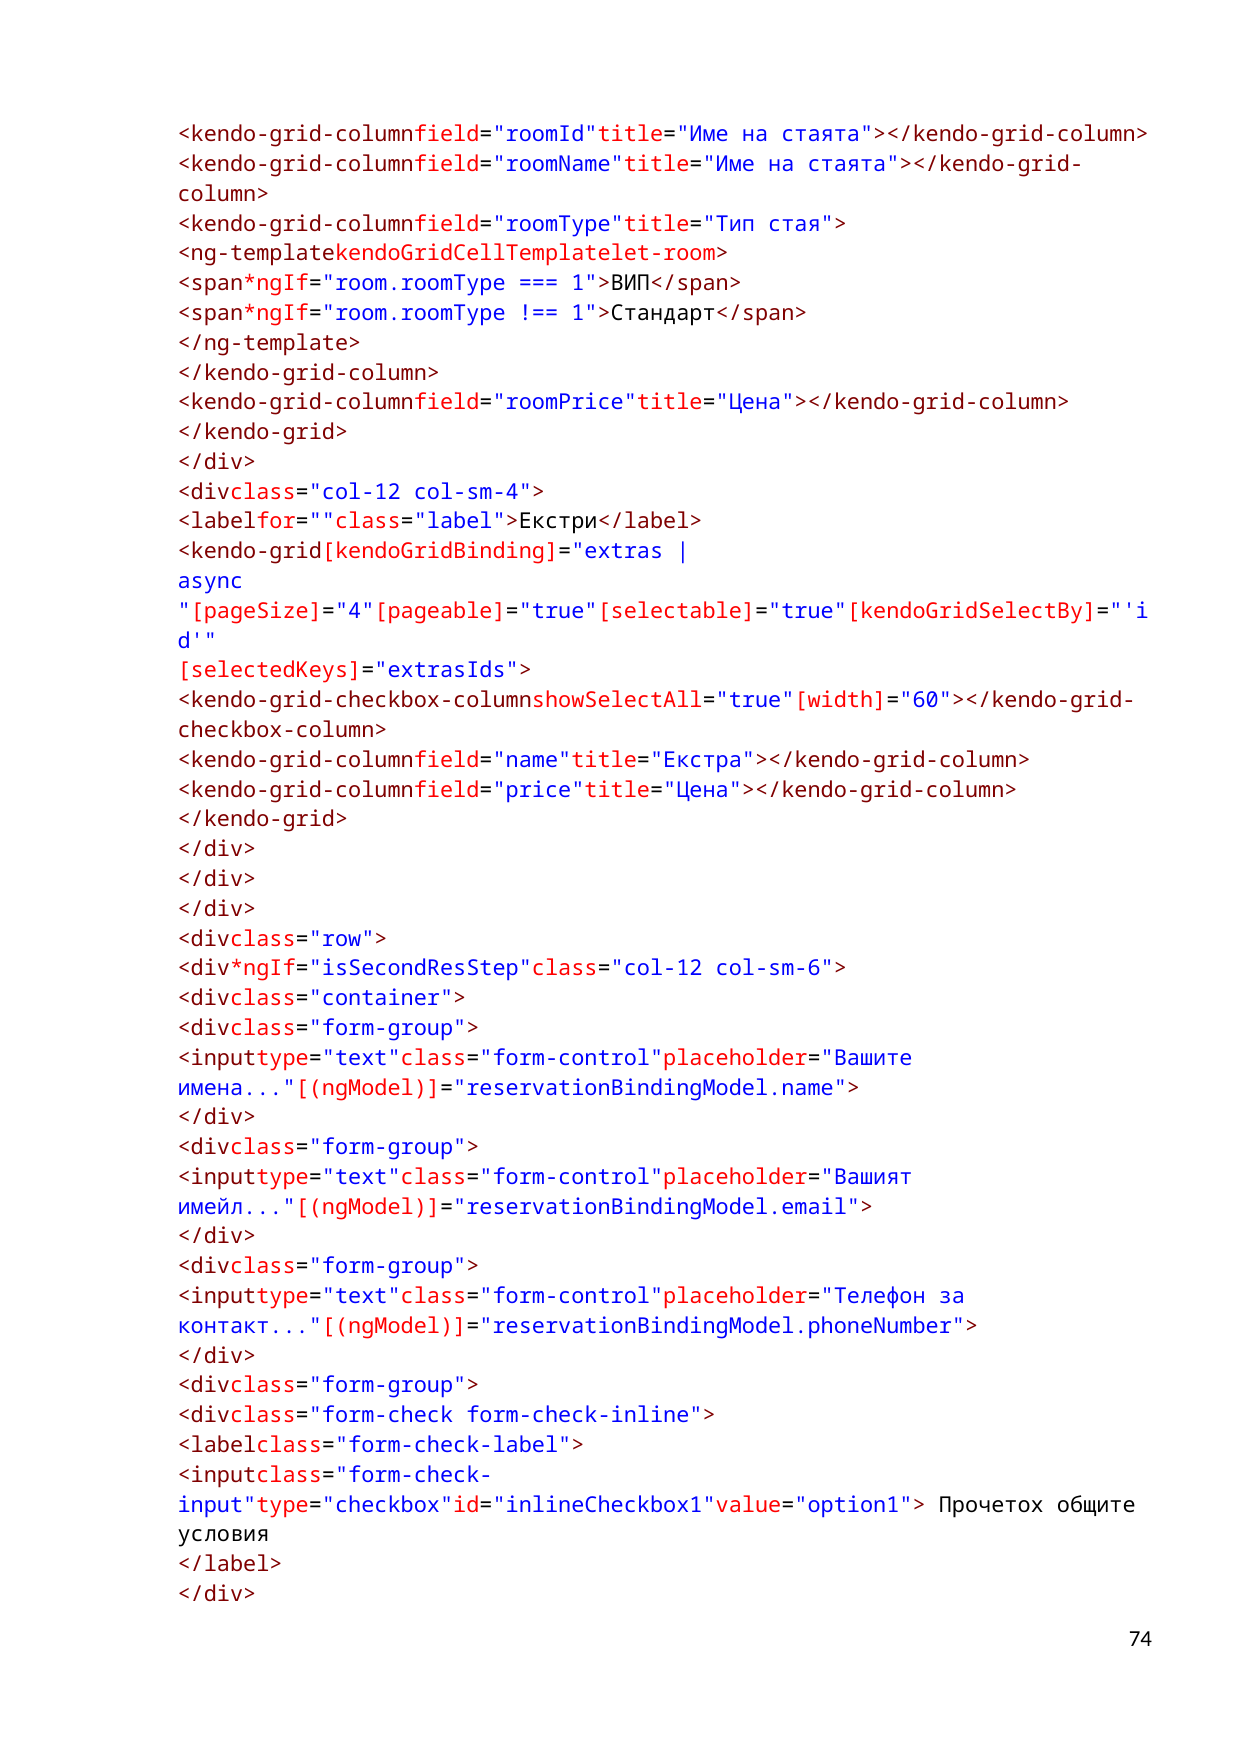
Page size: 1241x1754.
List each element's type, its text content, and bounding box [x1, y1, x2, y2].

text </div> [177, 1339, 1152, 1369]
text </label> [177, 1548, 1152, 1578]
text </kendo-grid-column> [177, 356, 1152, 386]
text <divclass="col-12 col-sm-4"> [177, 476, 1152, 505]
text [selectedKeys]="extrasIds"> [177, 654, 1152, 684]
text </div> [177, 863, 1152, 893]
text <kendo-grid-columnfield="roomPrice"title="Цена"></kendo-grid-column> [177, 386, 1152, 416]
text </ng-template> [177, 327, 1152, 356]
text </div> [177, 1220, 1152, 1250]
text </div> [177, 1578, 1152, 1608]
text <kendo-grid-columnfield="roomType"title="Тип стая"> [177, 207, 1152, 237]
text <kendo-grid-columnfield="price"title="Цена"></kendo-grid-column> [177, 773, 1152, 803]
text <span*ngIf="room.roomType !== 1">Стандарт</span> [177, 297, 1152, 327]
text <divclass="form-check form-check-inline"> [177, 1399, 1152, 1429]
text <kendo-grid-columnfield="name"title="Екстра"></kendo-grid-column> [177, 744, 1152, 773]
text </div> [177, 833, 1152, 863]
text <kendo-grid-columnfield="roomId"title="Име на стаята"></kendo-grid-column> [177, 118, 1152, 148]
text <divclass="form-group"> [177, 1250, 1152, 1280]
text <divclass="container"> [177, 982, 1152, 1012]
text <span*ngIf="room.roomType === 1">ВИП</span> [177, 267, 1152, 297]
text <inputtype="text"class="form-control"placeholder="Телефон за контакт..."[(ngModel)]="reservationBindingModel.phoneNumber"> [177, 1280, 1152, 1339]
text <inputtype="text"class="form-control"placeholder="Вашият имейл..."[(ngModel)]="reservationBindingModel.email"> [177, 1161, 1152, 1220]
text </div> [177, 893, 1152, 922]
text <divclass="form-group"> [177, 1369, 1152, 1399]
text <ng-templatekendoGridCellTemplatelet-room> [177, 237, 1152, 267]
text <kendo-grid[kendoGridBinding]="extras | async"[pageSize]="4"[pageable]="true"[selectable]="true"[kendoGridSelectBy]="'id'" [177, 535, 1152, 654]
text </div> [177, 446, 1152, 476]
text <divclass="row"> [177, 922, 1152, 952]
text <kendo-grid-columnfield="roomName"title="Име на стаята"></kendo-grid-column> [177, 148, 1152, 207]
text <div*ngIf="isSecondResStep"class="col-12 col-sm-6"> [177, 952, 1152, 982]
text <inputclass="form-check-input"type="checkbox"id="inlineCheckbox1"value="option1"> Прочетох общите условия [177, 1459, 1152, 1548]
text </div> [177, 1101, 1152, 1131]
text <labelfor=""class="label">Екстри</label> [177, 505, 1152, 535]
text <labelclass="form-check-label"> [177, 1429, 1152, 1459]
text <divclass="form-group"> [177, 1012, 1152, 1042]
text </kendo-grid> [177, 803, 1152, 833]
text <divclass="form-group"> [177, 1131, 1152, 1161]
text </kendo-grid> [177, 416, 1152, 446]
text <inputtype="text"class="form-control"placeholder="Вашите имена..."[(ngModel)]="reservationBindingModel.name"> [177, 1042, 1152, 1101]
text <kendo-grid-checkbox-columnshowSelectAll="true"[width]="60"></kendo-grid-checkbox-column> [177, 684, 1152, 744]
